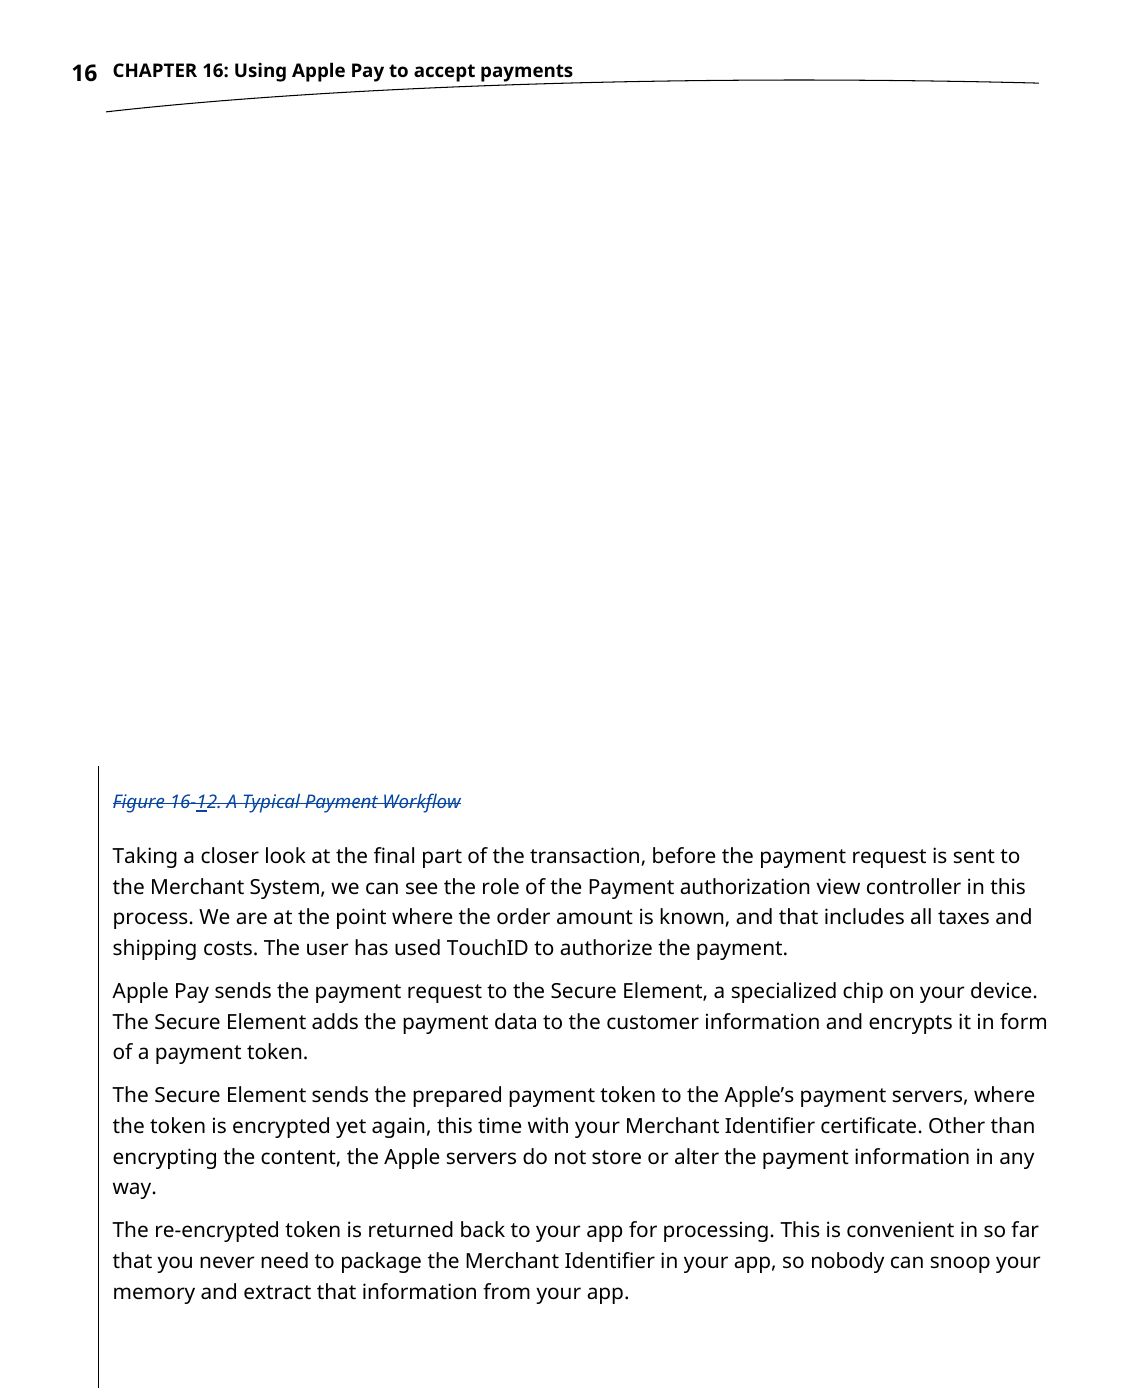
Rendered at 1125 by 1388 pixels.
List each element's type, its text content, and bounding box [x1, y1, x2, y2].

text The Secure Element sends the prepared payment token to the Apple’s payment servers, where the token is encrypted yet again, this time with your Merchant Identifier certificate. Other than encrypting the content, the Apple servers do not store or alter the payment information in any way. [112, 1081, 1050, 1201]
text The re-encrypted token is returned back to your app for processing. This is convenient in so far that you never need to package the Merchant Identifier in your app, so nobody can snoop your memory and extract that information from your app. [112, 1216, 1050, 1305]
text Apple Pay sends the payment request to the Secure Element, a specialized chip on your device. The Secure Element adds the payment data to the customer information and encrypts it in form of a payment token. [112, 976, 1050, 1066]
text Taking a closer look at the final part of the transaction, before the payment request is sent to the Merchant System, we can see the role of the Payment authorization view controller in this process. We are at the point where the order amount is known, and that includes all taxes and shipping costs. The user has used TouchID to authorize the payment. [112, 841, 1050, 961]
